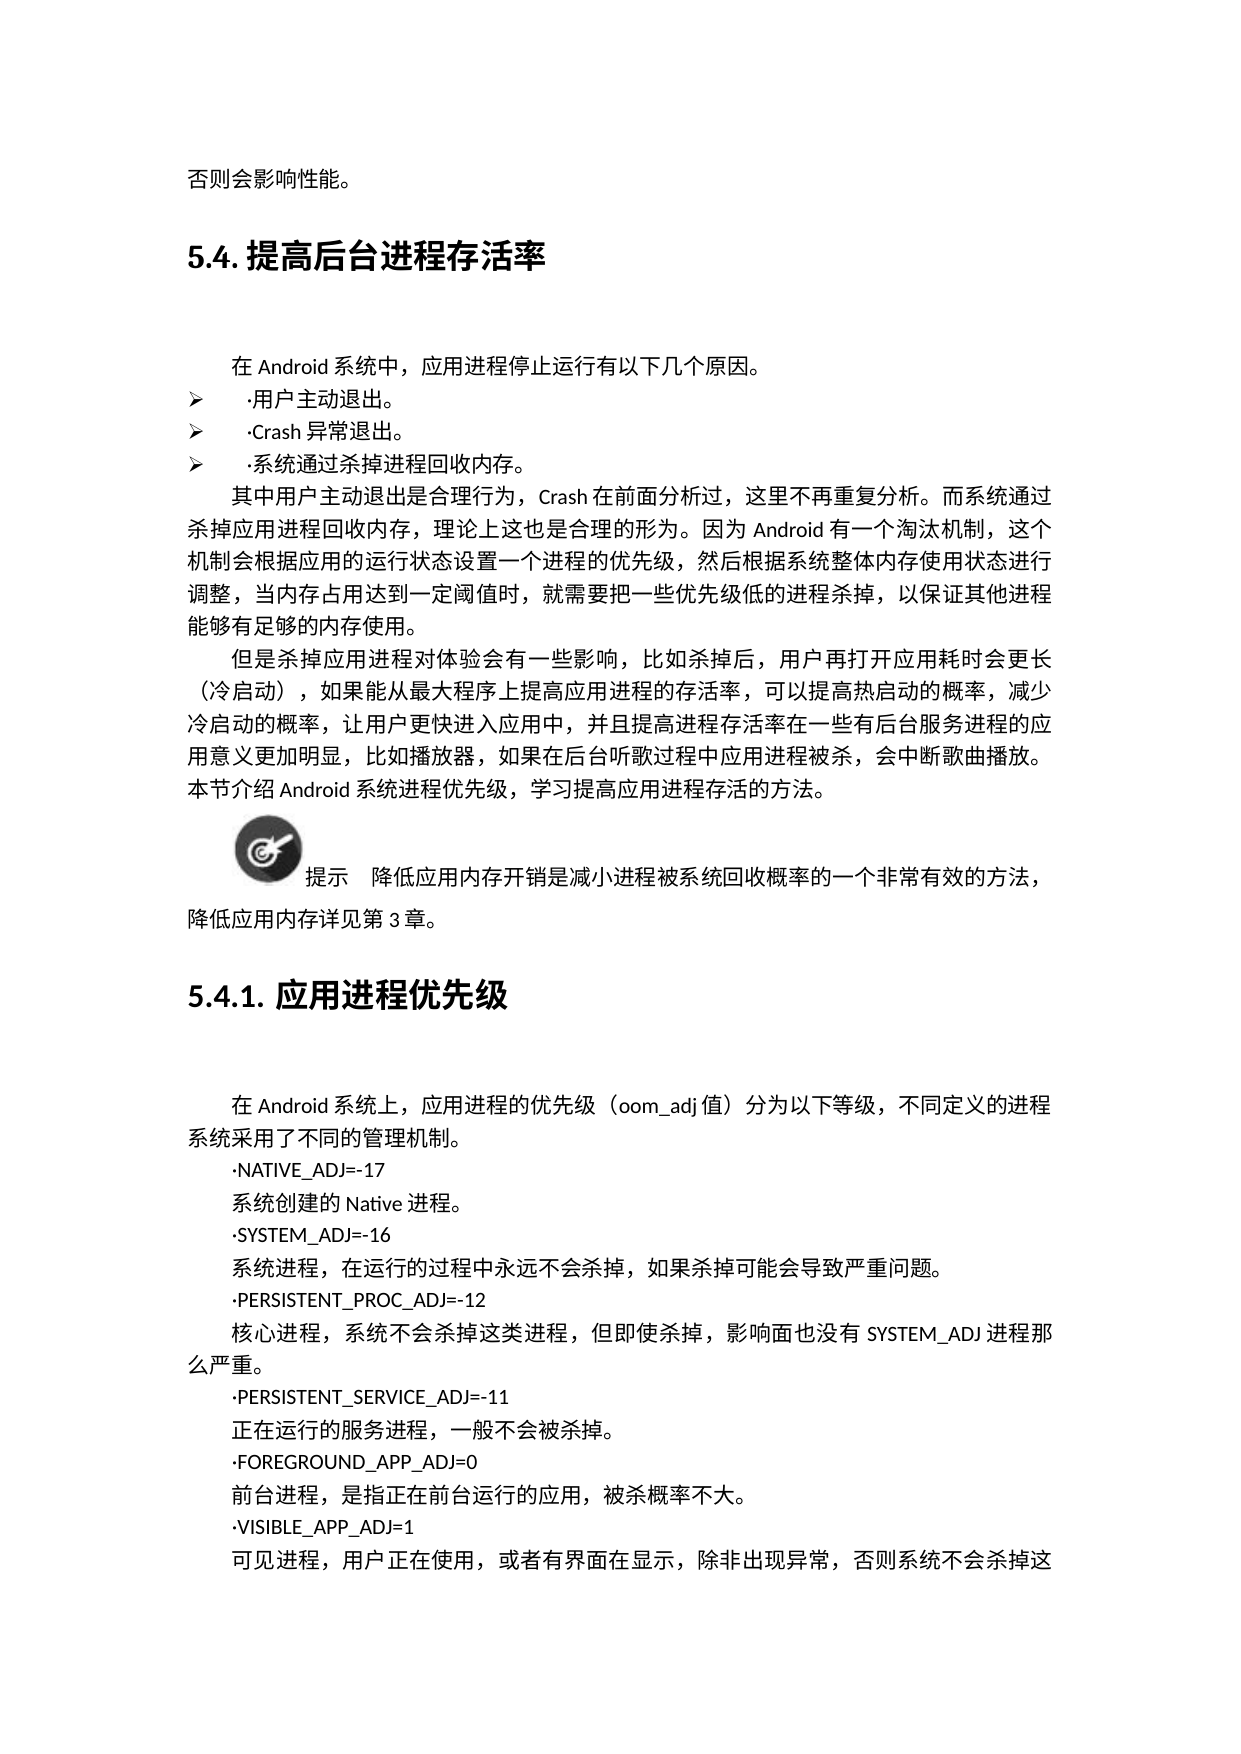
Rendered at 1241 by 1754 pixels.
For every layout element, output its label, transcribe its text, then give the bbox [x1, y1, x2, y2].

text ·VISIBLE_APP_ADJ=1 [187, 1511, 1053, 1543]
text 正在运行的服务进程，一般不会被杀掉。 [187, 1413, 1053, 1446]
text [187, 1543, 1053, 1576]
text ·SYSTEM_ADJ=-16 [187, 1218, 1053, 1251]
text ·PERSISTENT_PROC_ADJ=-12 [187, 1283, 1053, 1316]
list ·用户主动退出。 [187, 381, 1053, 414]
list ·系统通过杀掉进程回收内存。 [187, 446, 1053, 479]
picture [231, 813, 306, 886]
text 在Android系统中，应用进程停止运行有以下几个原因。 [187, 349, 1053, 381]
list ·Crash异常退出。 [187, 414, 1053, 446]
text 系统创建的Native进程。 [187, 1186, 1053, 1218]
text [187, 162, 1053, 194]
text ·FOREGROUND_APP_ADJ=0 [187, 1446, 1053, 1478]
text 提示 降低应用内存开销是减小进程被系统回收概率的一个非常有效的方法，降低应用内存详见第3章。 [187, 804, 1053, 934]
text 系统进程，在运行的过程中永远不会杀掉，如果杀掉可能会导致严重问题。 [187, 1251, 1053, 1283]
text 但是杀掉应用进程对体验会有一些影响，比如杀掉后，用户再打开应用耗时会更长（冷启动），如果能从最大程序上提高应用进程的存活率，可以提高热启动的概率，减少冷启动的概率，让用户更快进入应用中，并且提高进程存活率在一些有后台服务进程的应用意义更加明显，比如播放器，如果在后台听歌过程中应用进程被杀，会中断歌曲播放。本节介绍Android系统进程优先级，学习提高应用进程存活的方法。 [187, 641, 1053, 804]
text 核心进程，系统不会杀掉这类进程，但即使杀掉，影响面也没有SYSTEM_ADJ进程那么严重。 [187, 1316, 1053, 1381]
text 其中用户主动退出是合理行为，Crash在前面分析过，这里不再重复分析。而系统通过杀掉应用进程回收内存，理论上这也是合理的形为。因为Android有一个淘汰机制，这个机制会根据应用的运行状态设置一个进程的优先级，然后根据系统整体内存使用状态进行调整，当内存占用达到一定阈值时，就需要把一些优先级低的进程杀掉，以保证其他进程能够有足够的内存使用。 [187, 479, 1053, 641]
text ·NATIVE_ADJ=-17 [187, 1153, 1053, 1186]
subtitle 提高后台进程存活率 [187, 222, 1053, 287]
text ·PERSISTENT_SERVICE_ADJ=-11 [187, 1381, 1053, 1413]
text 前台进程，是指正在前台运行的应用，被杀概率不大。 [187, 1478, 1053, 1511]
text 在Android系统上，应用进程的优先级（oom_adj值）分为以下等级，不同定义的进程系统采用了不同的管理机制。 [187, 1088, 1053, 1153]
subtitle 应用进程优先级 [187, 961, 1053, 1026]
